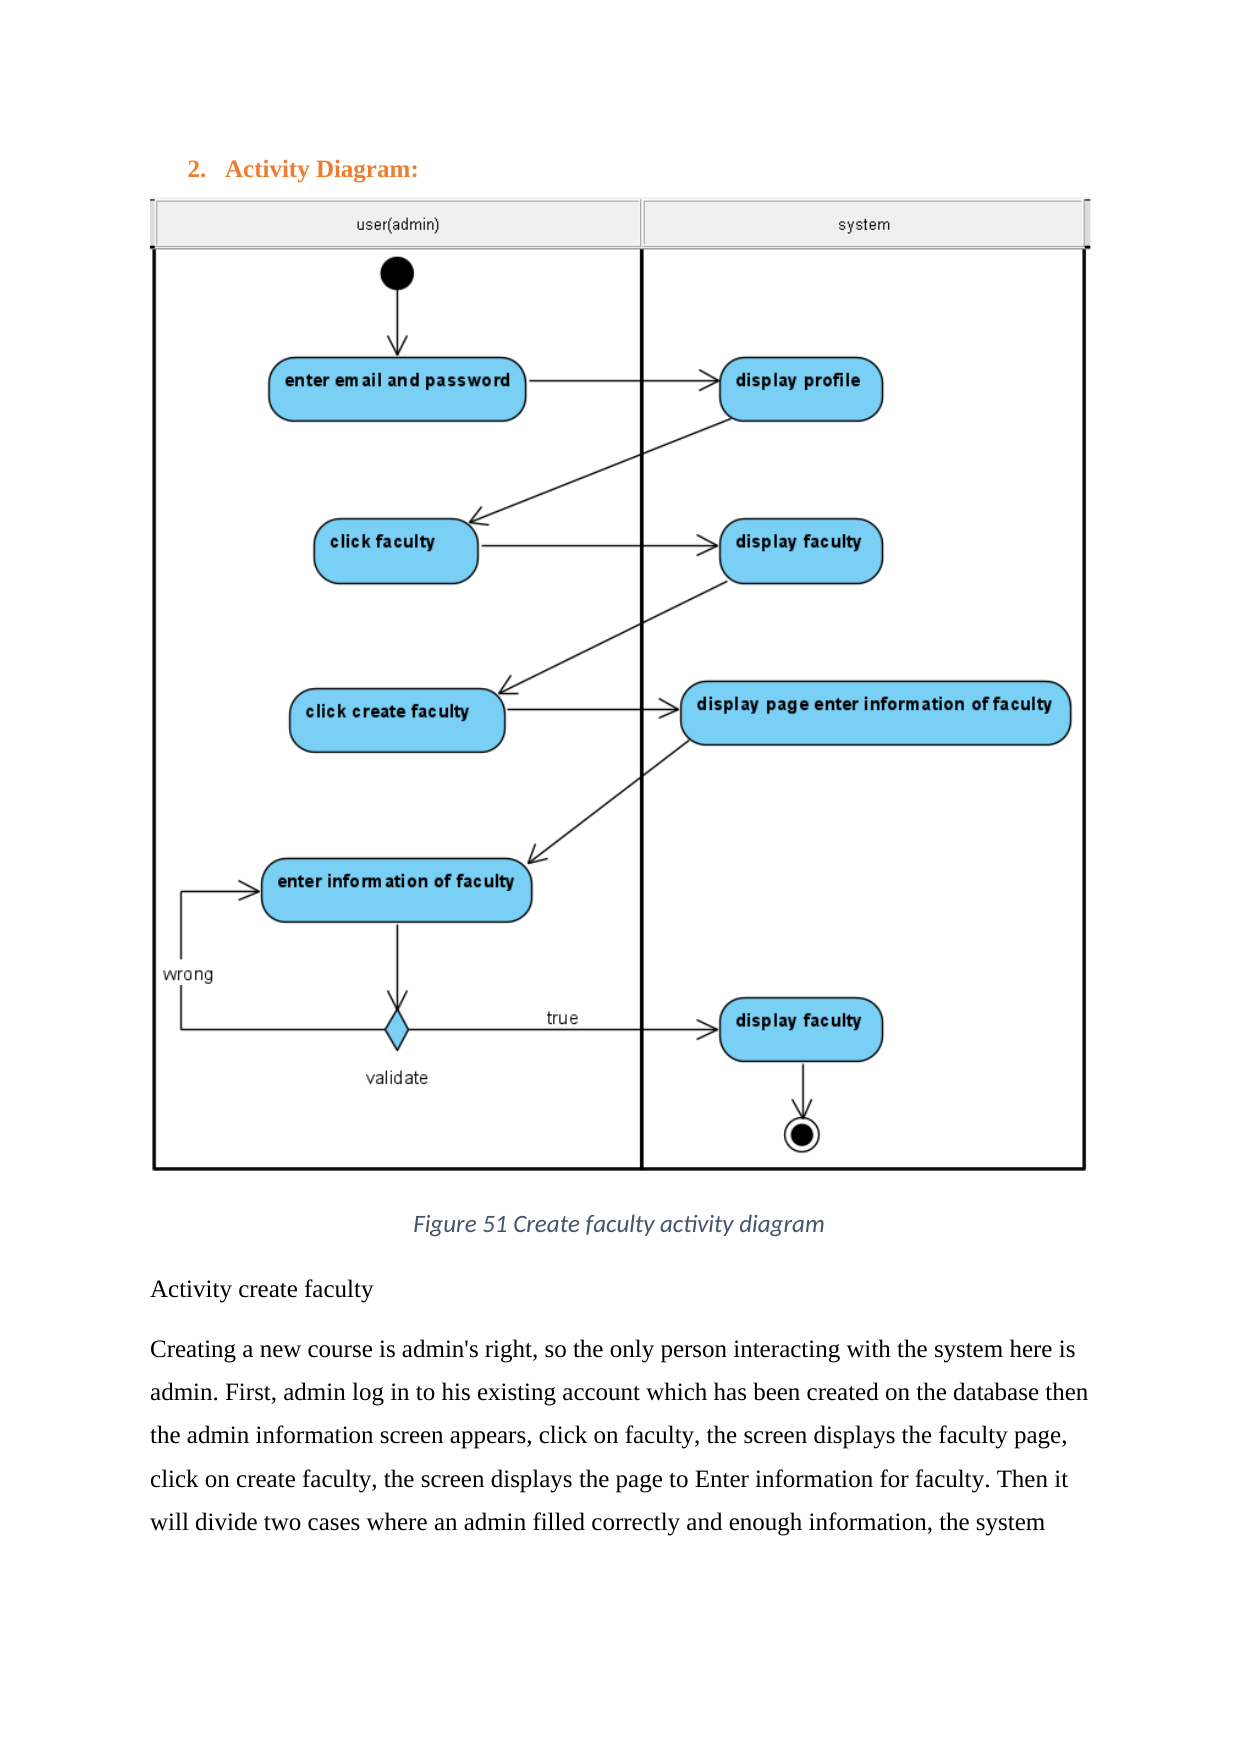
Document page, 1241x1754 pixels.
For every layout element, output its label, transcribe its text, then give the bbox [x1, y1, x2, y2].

picture [150, 197, 1091, 1177]
subtitle Activity Diagram: [187, 154, 1090, 183]
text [150, 1334, 1090, 1536]
text Figure 51 Create faculty activity diagram [150, 1208, 1090, 1238]
text Activity create faculty [150, 1274, 1090, 1303]
